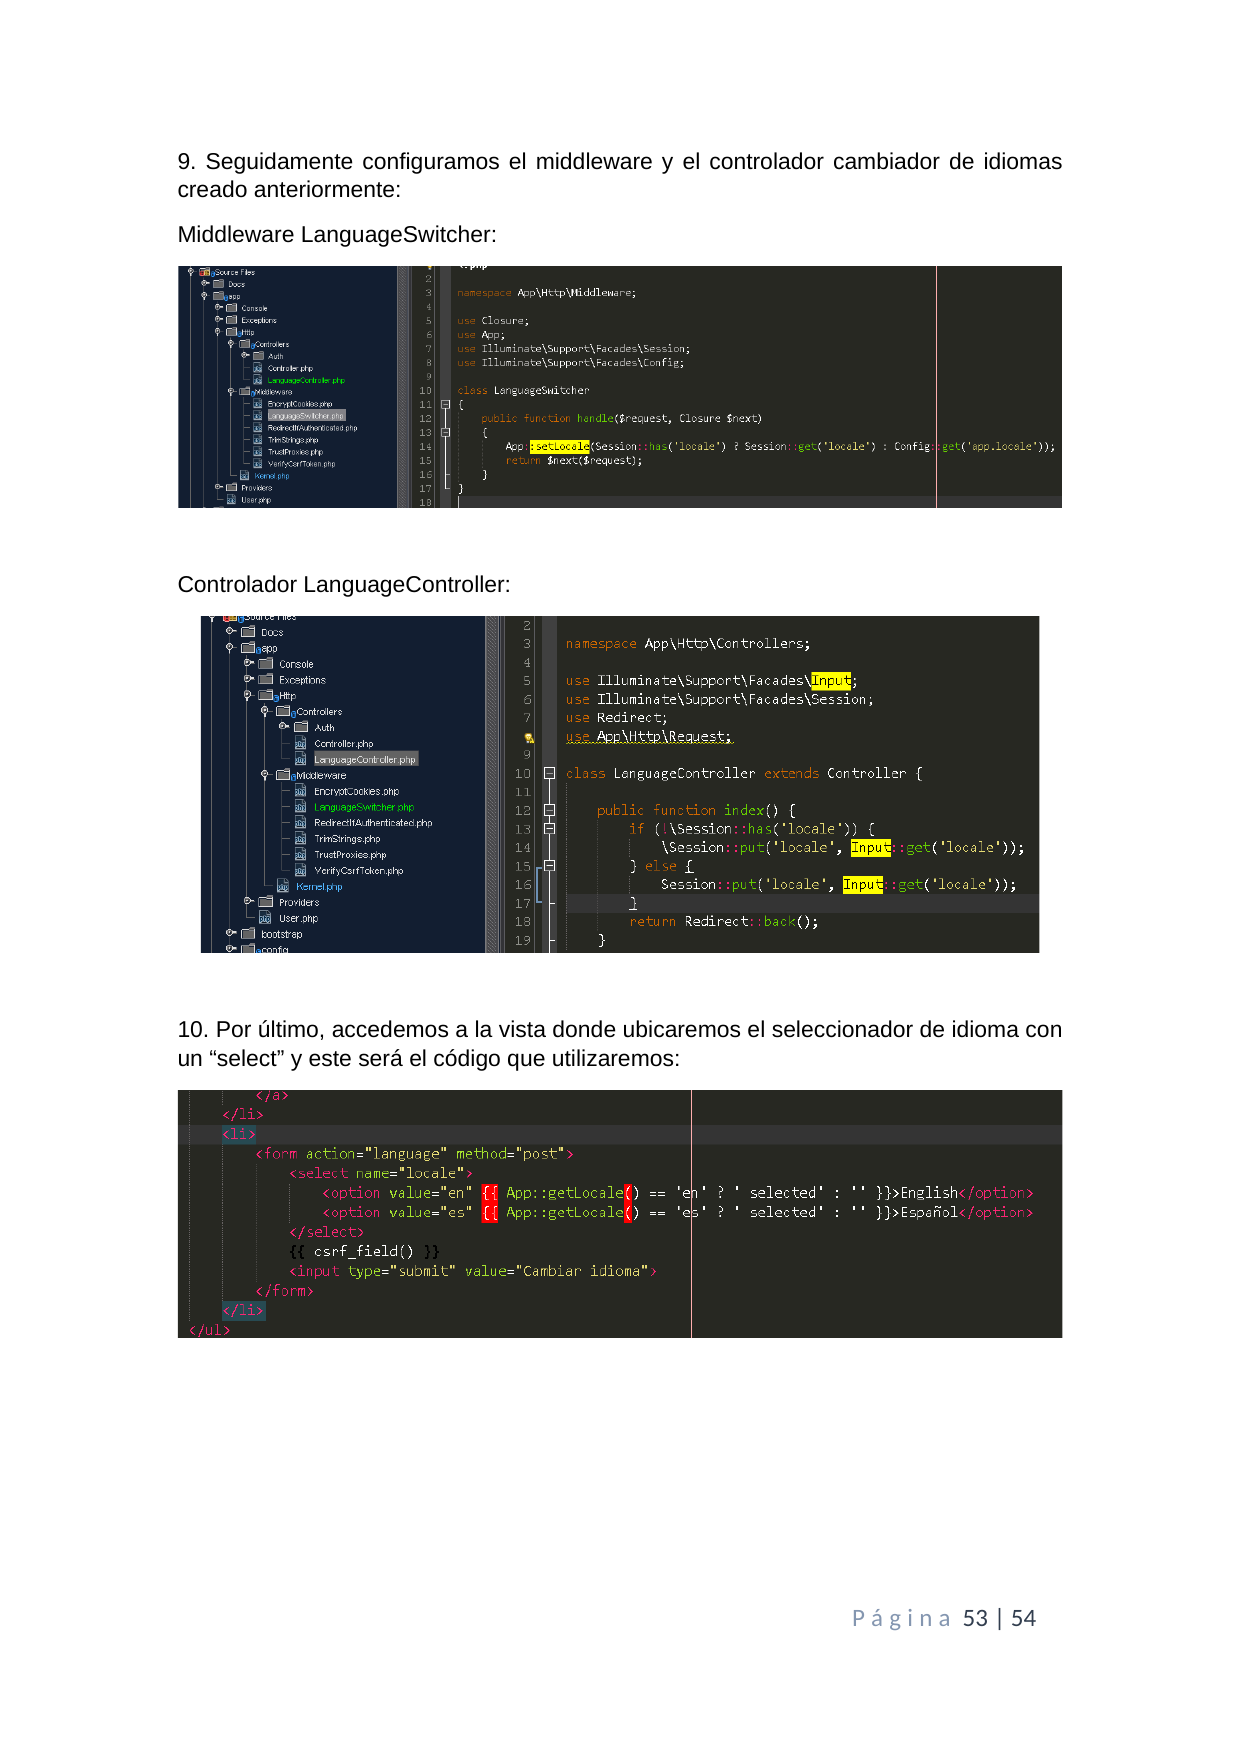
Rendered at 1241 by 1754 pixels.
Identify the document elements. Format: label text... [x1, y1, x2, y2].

text Controlador LanguageController: [177, 571, 1063, 598]
picture [178, 266, 1062, 508]
picture [200, 616, 1040, 953]
text Middleware LanguageSwitcher: [177, 221, 1063, 248]
text 9. Seguidamente configuramos el middleware y el controlador cambiador de idiomas creado anteriormente: [177, 148, 1063, 202]
picture [177, 1090, 1063, 1338]
text 10. Por último, accedemos a la vista donde ubicaremos el seleccionador de idioma con un “select” y este será el código que utilizaremos: [177, 1016, 1063, 1071]
